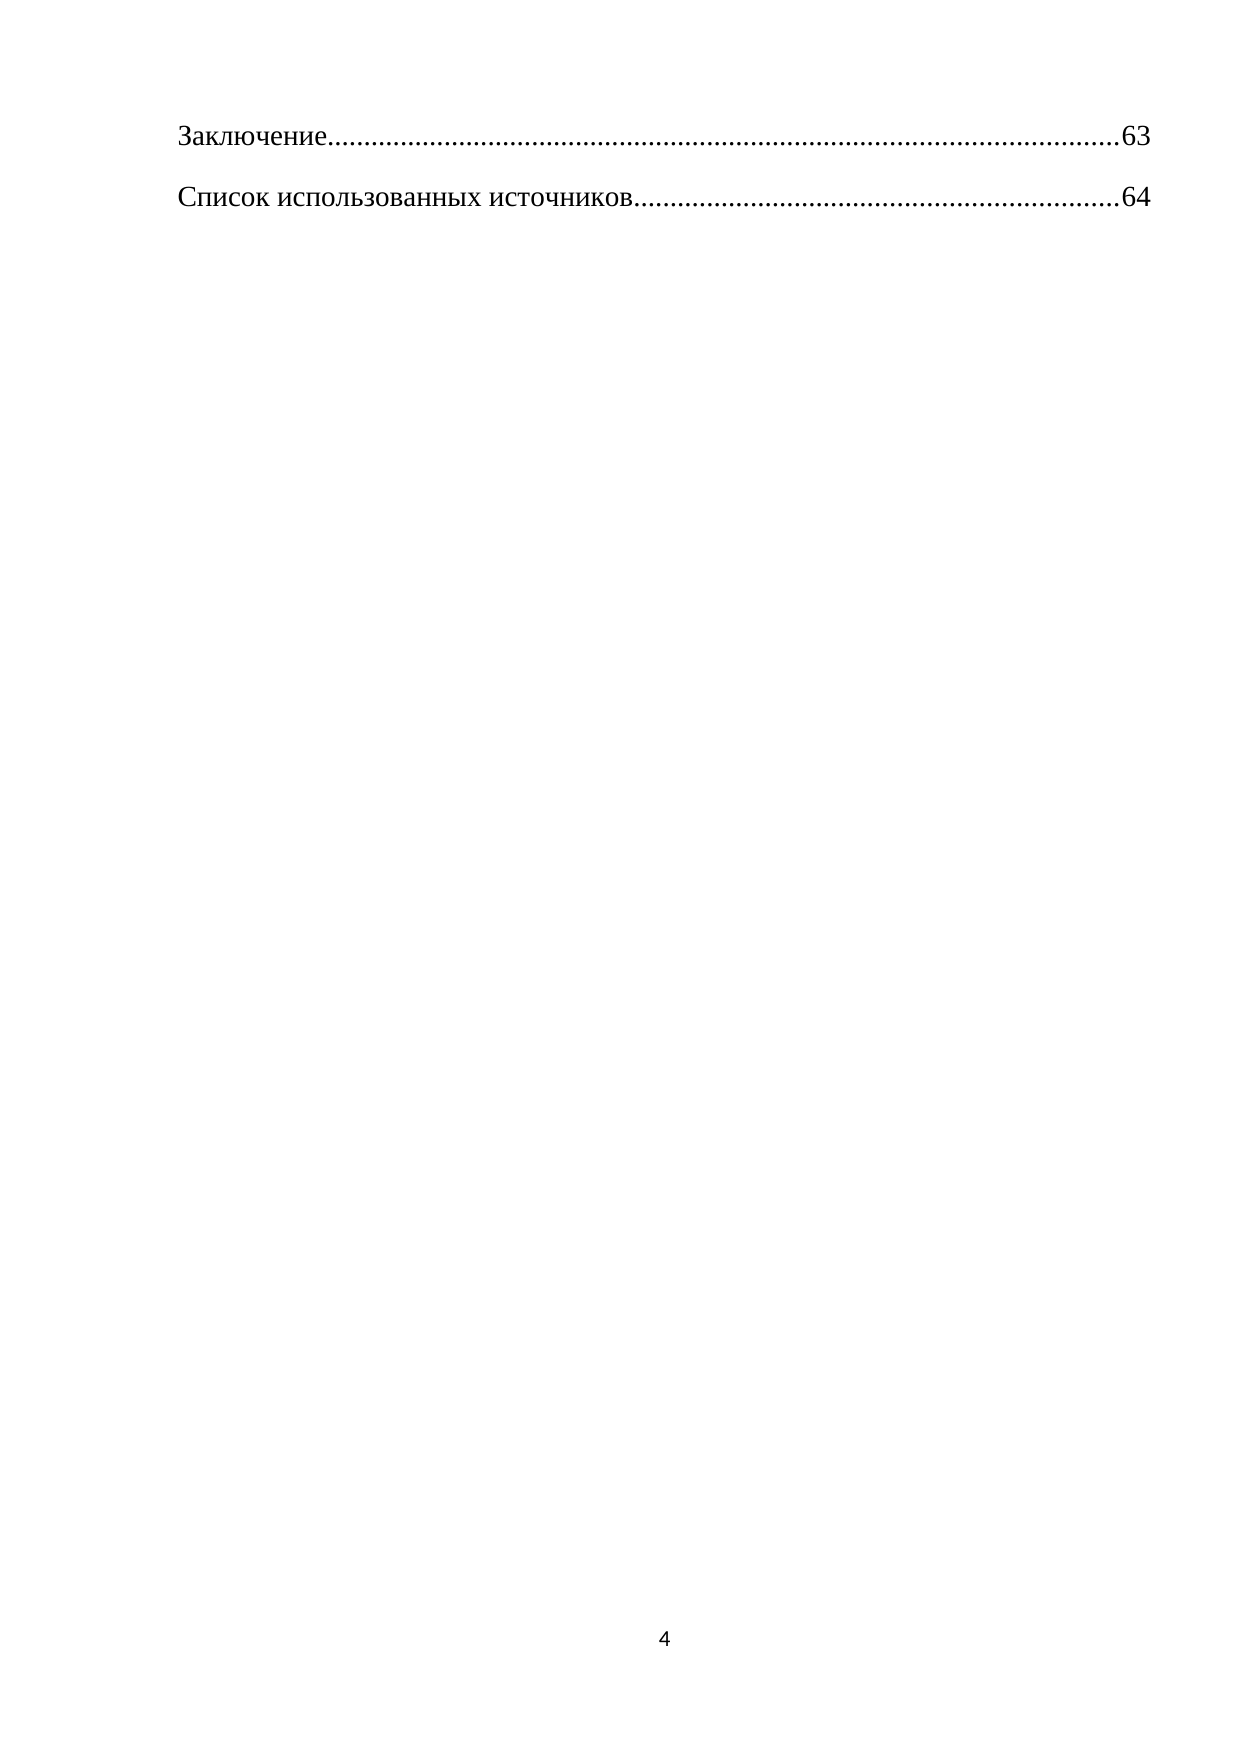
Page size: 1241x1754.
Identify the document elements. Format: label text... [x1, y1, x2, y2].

text Список использованных источников 64 [177, 179, 1152, 212]
text Заключение 63 [177, 118, 1152, 152]
